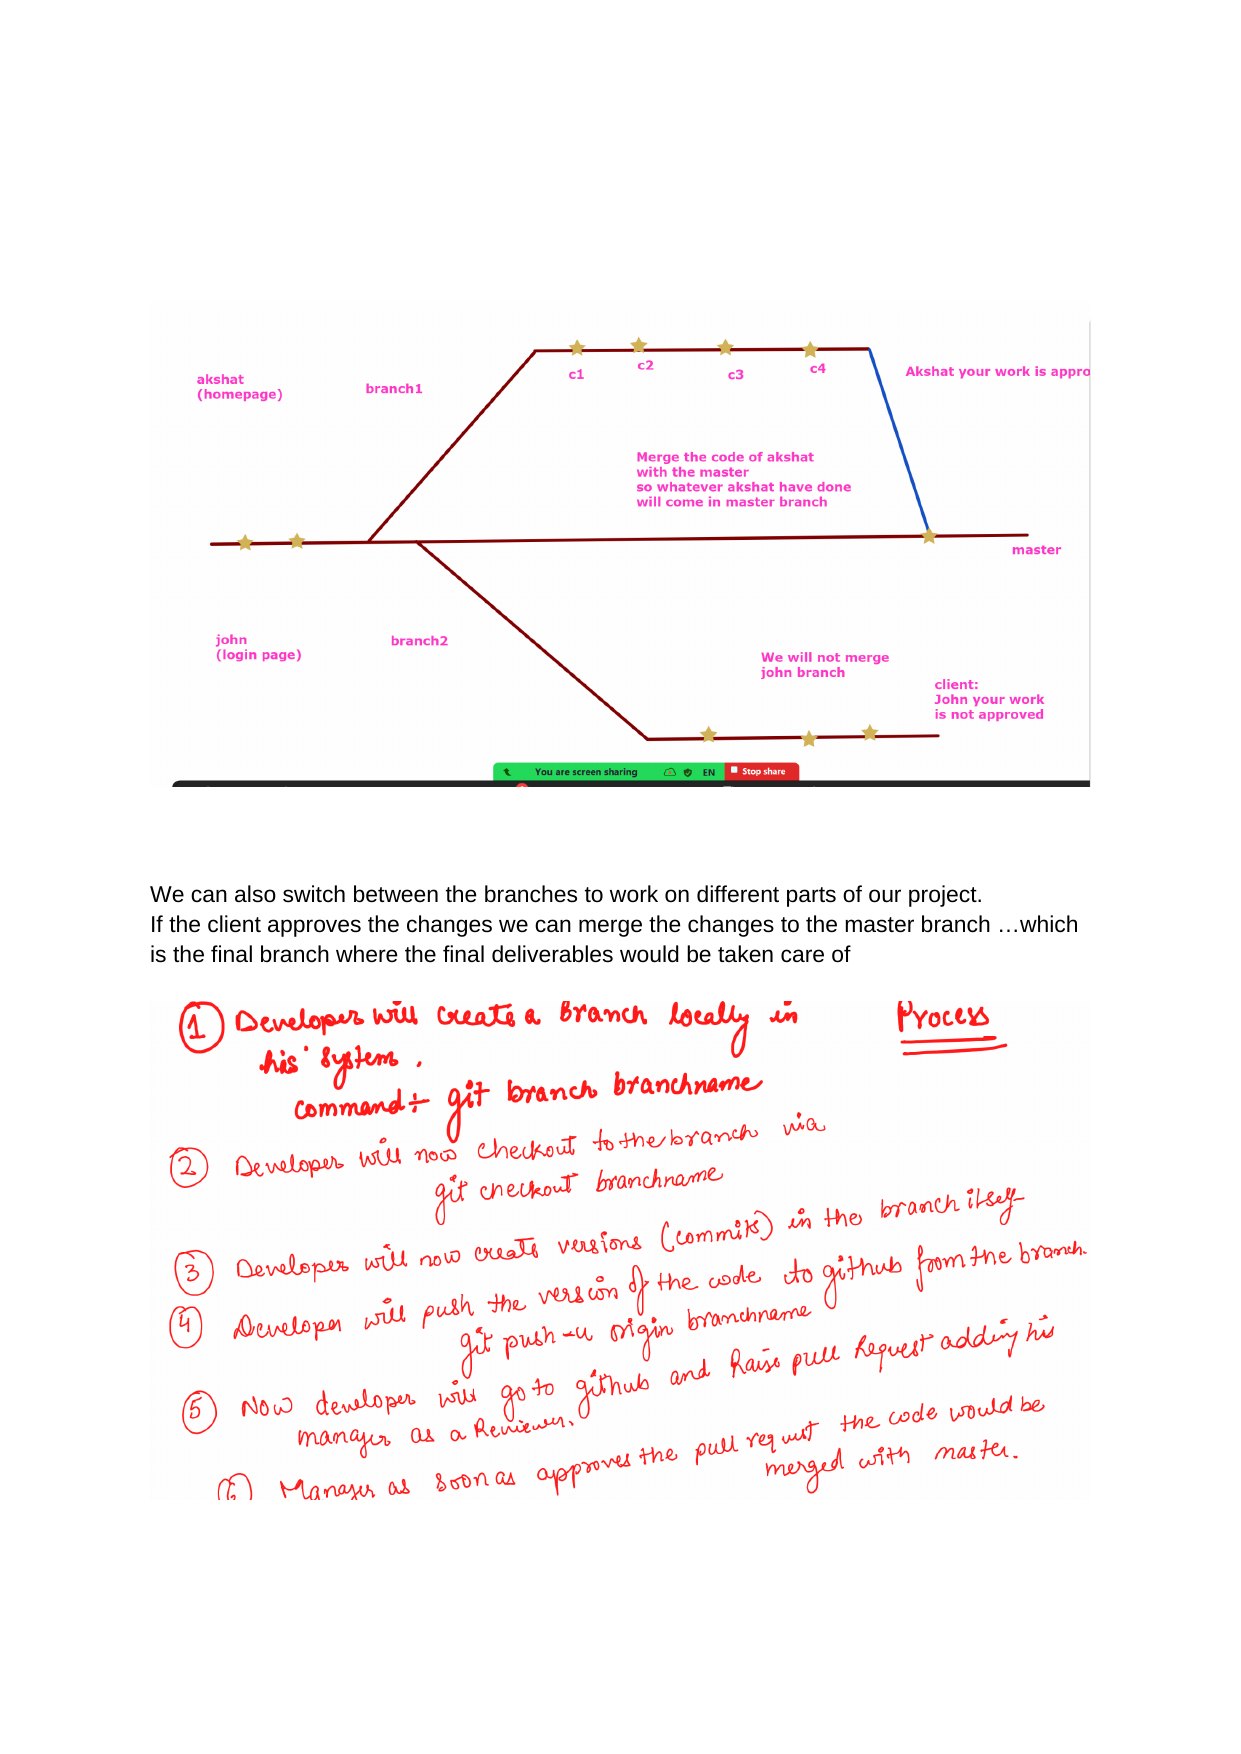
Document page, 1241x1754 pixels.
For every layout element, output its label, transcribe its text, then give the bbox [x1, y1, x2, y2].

picture [150, 301, 1091, 787]
text If the client approves the changes we can merge the changes to the master branch …which is the final branch where the final deliverables would be taken care of [150, 911, 1090, 968]
text We can also switch between the branches to work on different parts of our project. [150, 881, 1090, 907]
picture [150, 1001, 1091, 1500]
